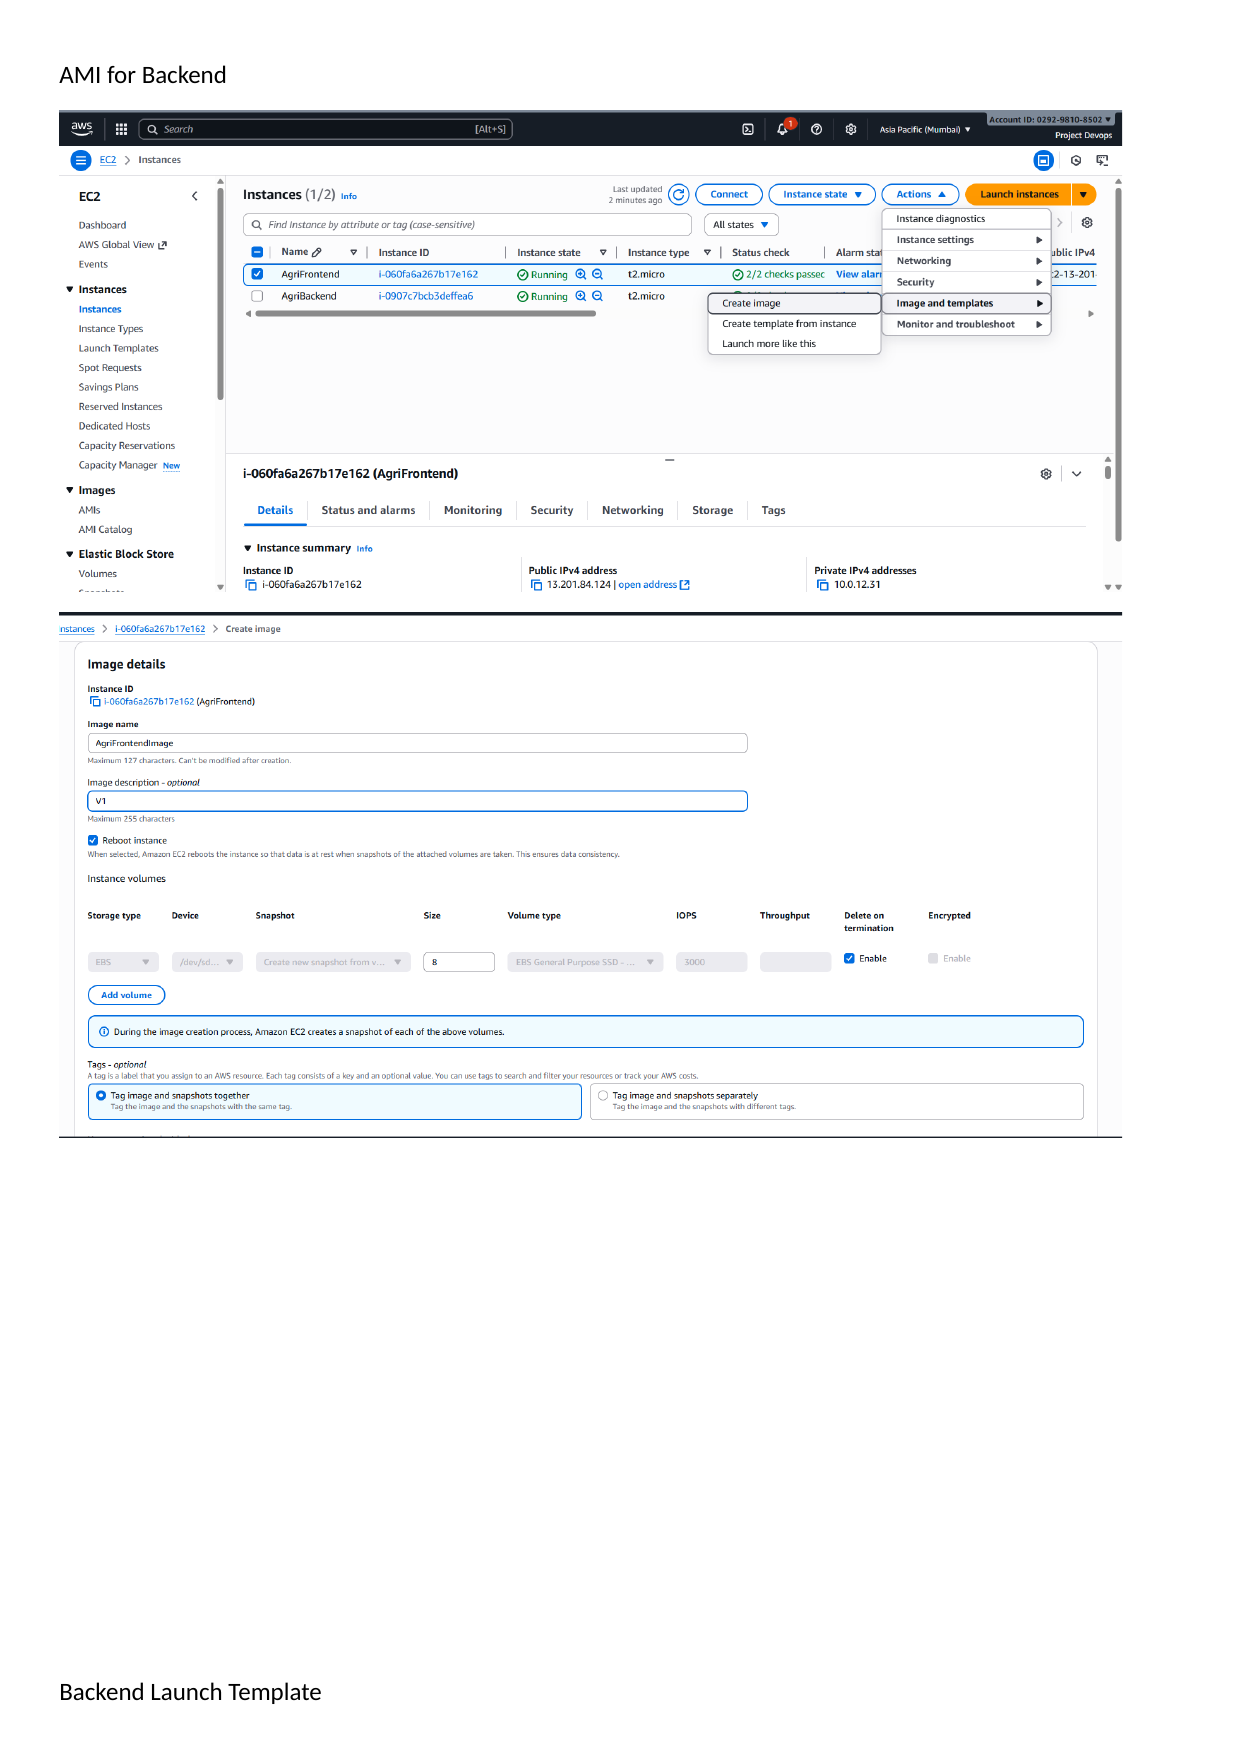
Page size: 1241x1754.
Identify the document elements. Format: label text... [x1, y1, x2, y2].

text AMI for Backend [59, 59, 1122, 90]
picture [59, 110, 1123, 592]
text Backend Launch Template [59, 1676, 1122, 1706]
picture [59, 612, 1123, 1138]
